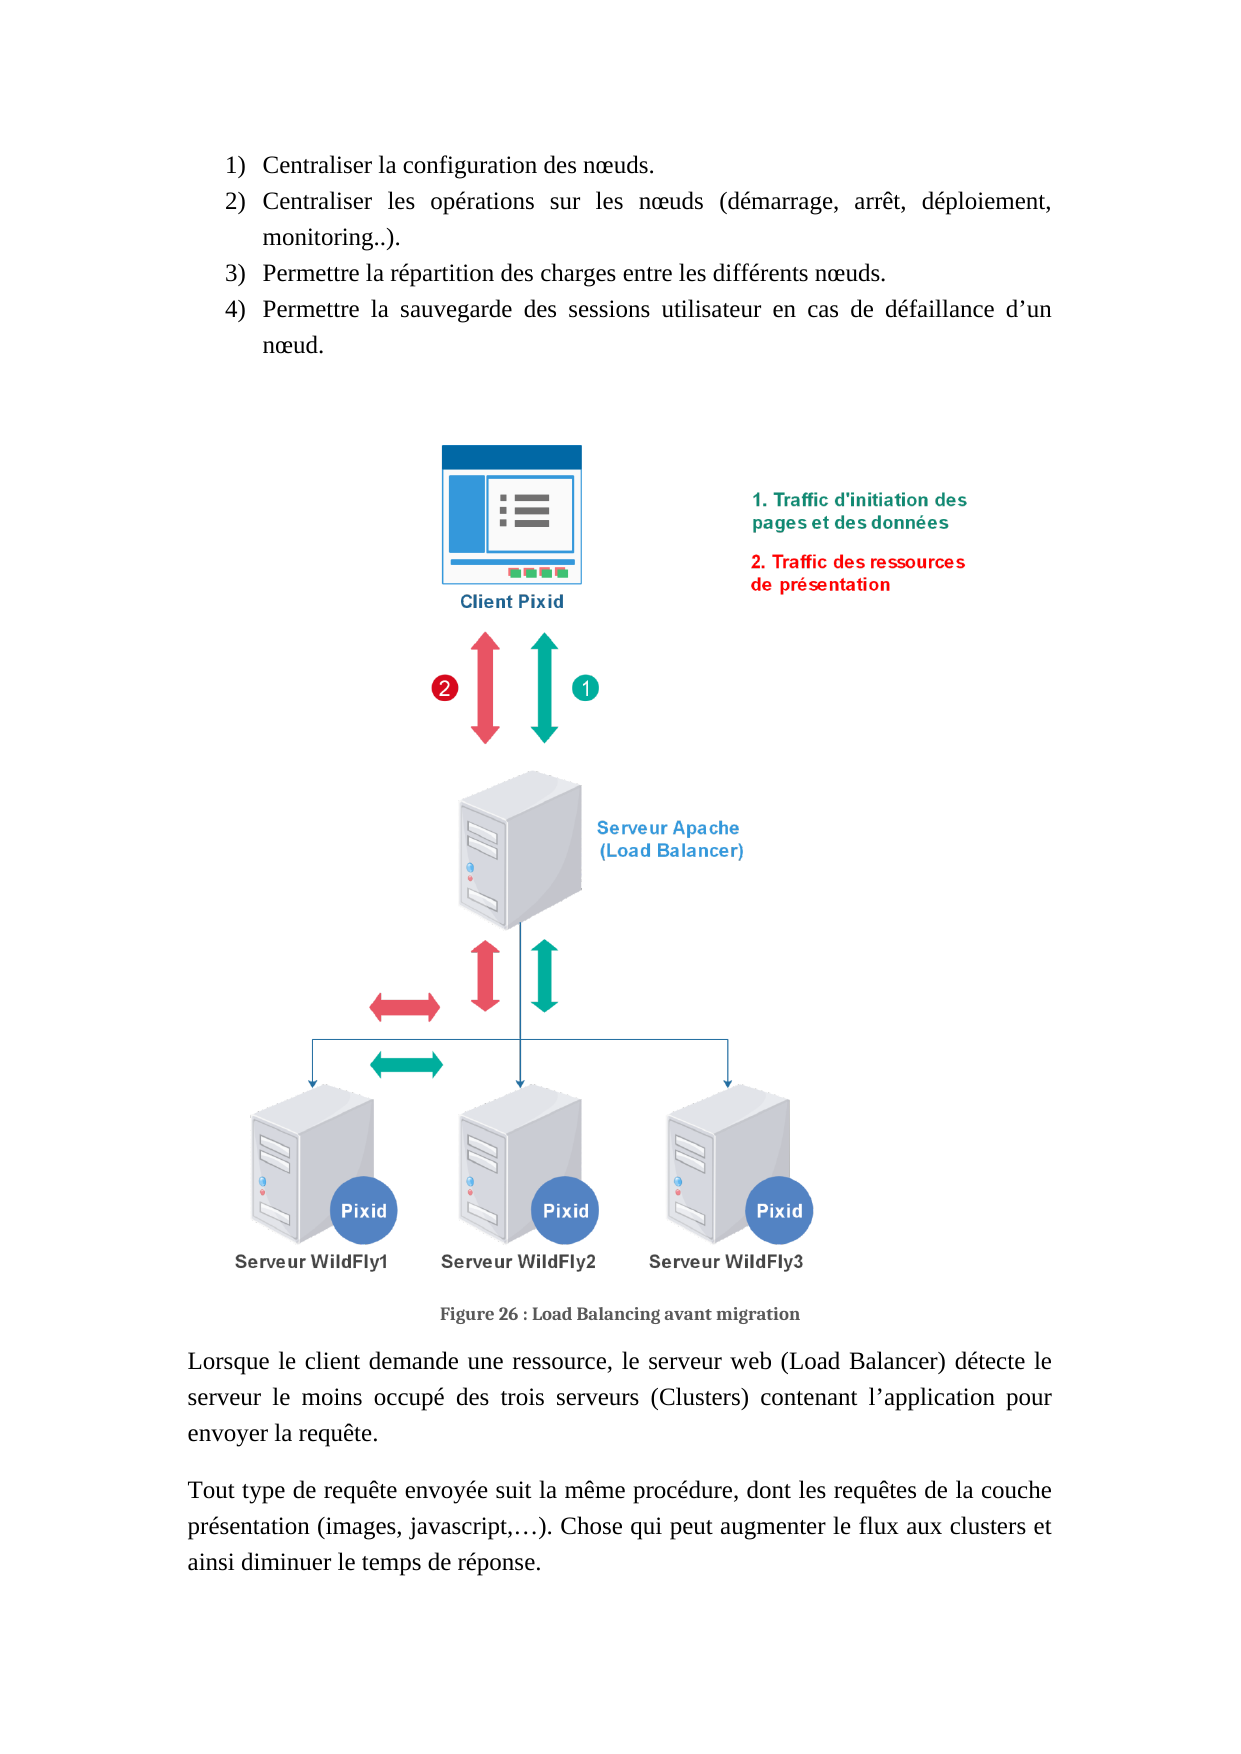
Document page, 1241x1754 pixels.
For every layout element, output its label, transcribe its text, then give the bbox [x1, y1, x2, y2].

list Permettre la sauvegarde des sessions utilisateur en cas de défaillance d’un nœud. [225, 294, 1053, 358]
text Tout type de requête envoyée suit la même procédure, dont les requêtes de la couche présentation (images, javascript,…). Chose qui peut augmenter le flux aux clusters et ainsi diminuer le temps de réponse. [187, 1475, 1053, 1576]
list Permettre la répartition des charges entre les différents nœuds. [225, 258, 1053, 287]
text Lorsque le client demande une ressource, le serveur web (Load Balancer) détecte le serveur le moins occupé des trois serveurs (Clusters) contenant l’application pour envoyer la requête. [187, 1346, 1053, 1447]
picture [227, 443, 1013, 1276]
list Centraliser la configuration des nœuds. [225, 150, 1053, 179]
list Centraliser les opérations sur les nœuds (démarrage, arrêt, déploiement, monitoring..). [225, 186, 1053, 251]
